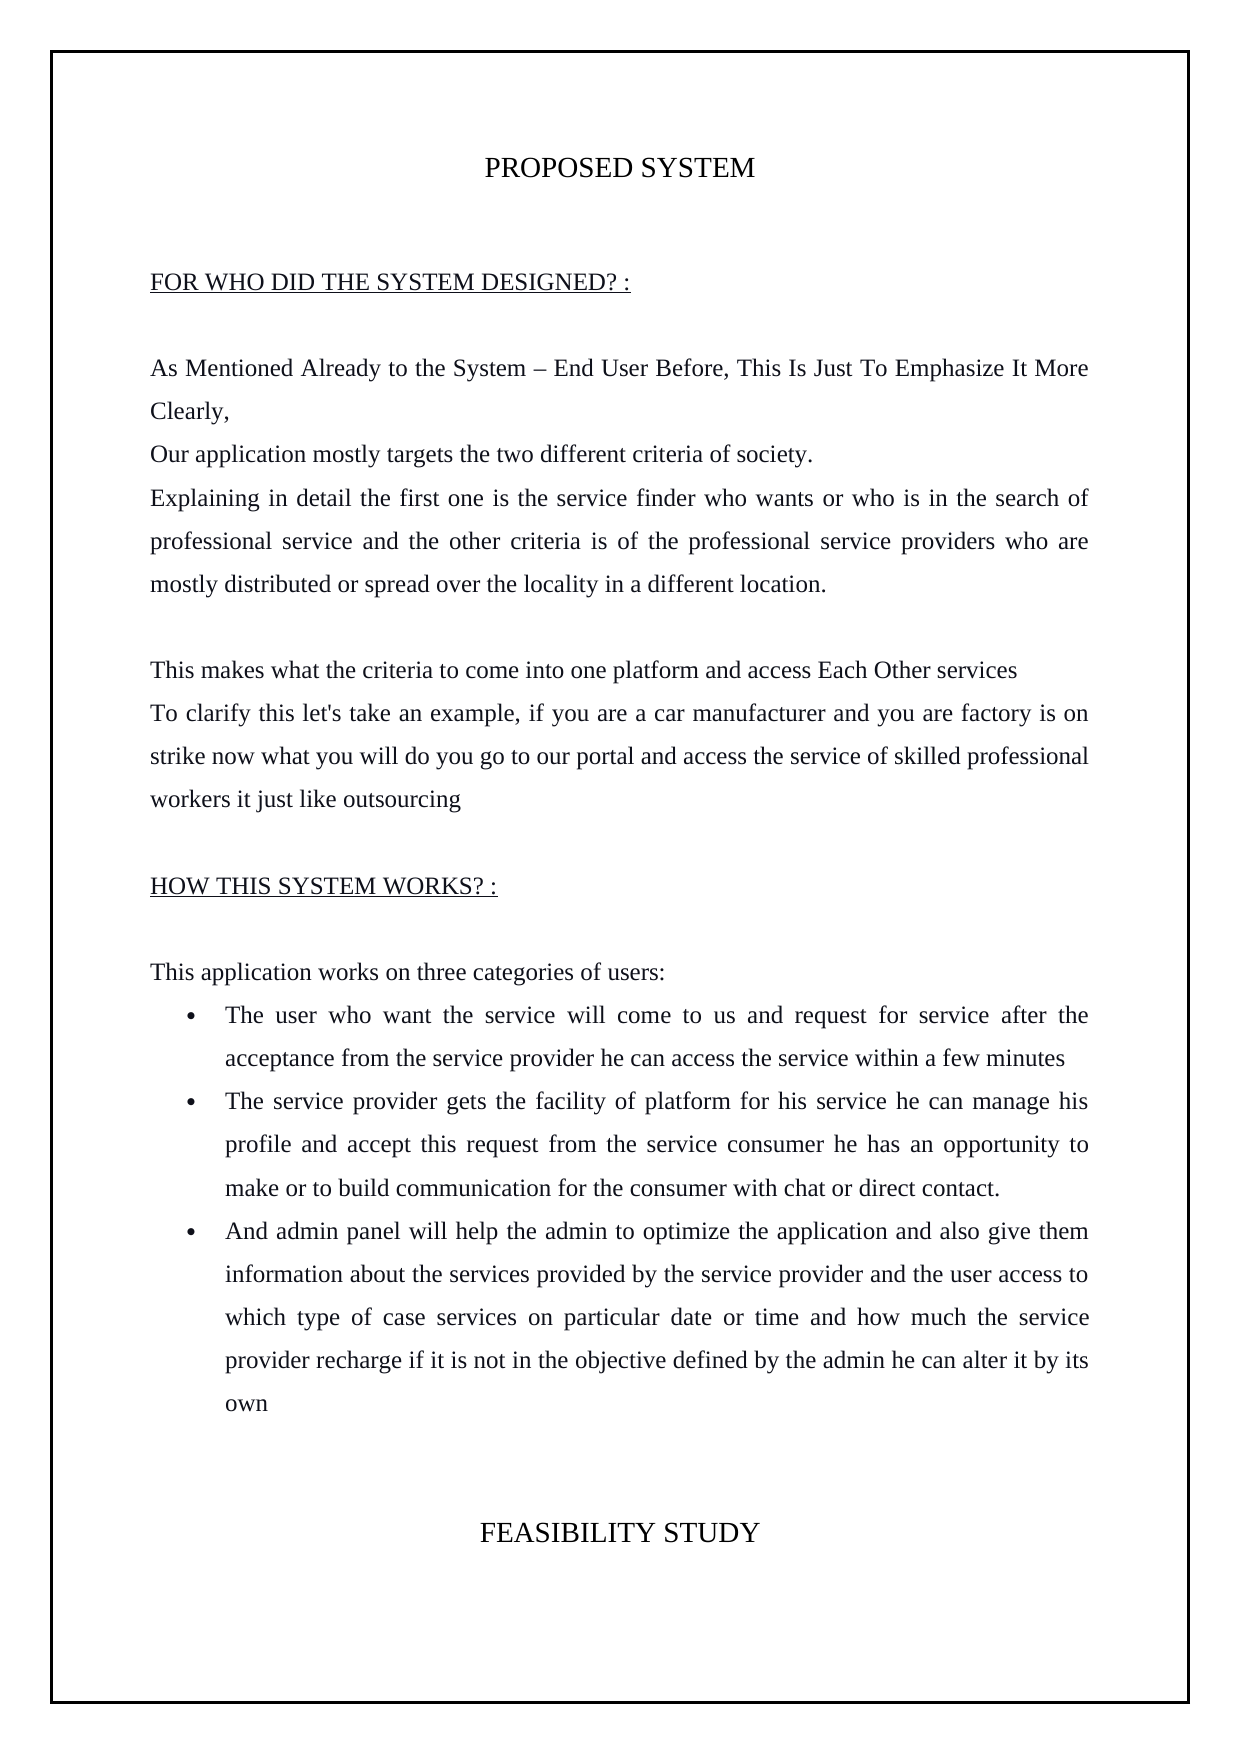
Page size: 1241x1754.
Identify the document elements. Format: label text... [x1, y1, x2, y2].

list The service provider gets the facility of platform for his service he can manage his profile and accept this request from the service consumer he has an opportunity to make or to build communication for the consumer with chat or direct contact. [187, 1086, 1090, 1201]
text PROPOSED SYSTEM [150, 150, 1090, 183]
text To clarify this let's take an example, if you are a car manufacturer and you are factory is on strike now what you will do you go to our portal and access the service of skilled professional workers it just like outsourcing [150, 698, 1090, 813]
text FEASIBILITY STUDY [150, 1515, 1090, 1548]
list The user who want the service will come to us and request for service after the acceptance from the service provider he can access the service within a few minutes [187, 1000, 1090, 1072]
text FOR WHO DID THE SYSTEM DESIGNED? : [150, 267, 1090, 296]
list And admin panel will help the admin to optimize the application and also give them information about the services provided by the service provider and the user access to which type of case services on particular date or time and how much the service provider recharge if it is not in the objective defined by the admin he can alter it by its own [187, 1216, 1090, 1417]
text This makes what the criteria to come into one platform and access Each Other services [150, 655, 1090, 684]
text Our application mostly targets the two different criteria of society. [150, 439, 1090, 468]
text HOW THIS SYSTEM WORKS? : [150, 871, 1090, 899]
text Explaining in detail the first one is the service finder who wants or who is in the search of professional service and the other criteria is of the professional service providers who are mostly distributed or spread over the locality in a different location. [150, 483, 1090, 598]
text As Mentioned Already to the System – End User Before, This Is Just To Emphasize It More Clearly, [150, 353, 1090, 425]
text This application works on three categories of users: [150, 957, 1090, 986]
